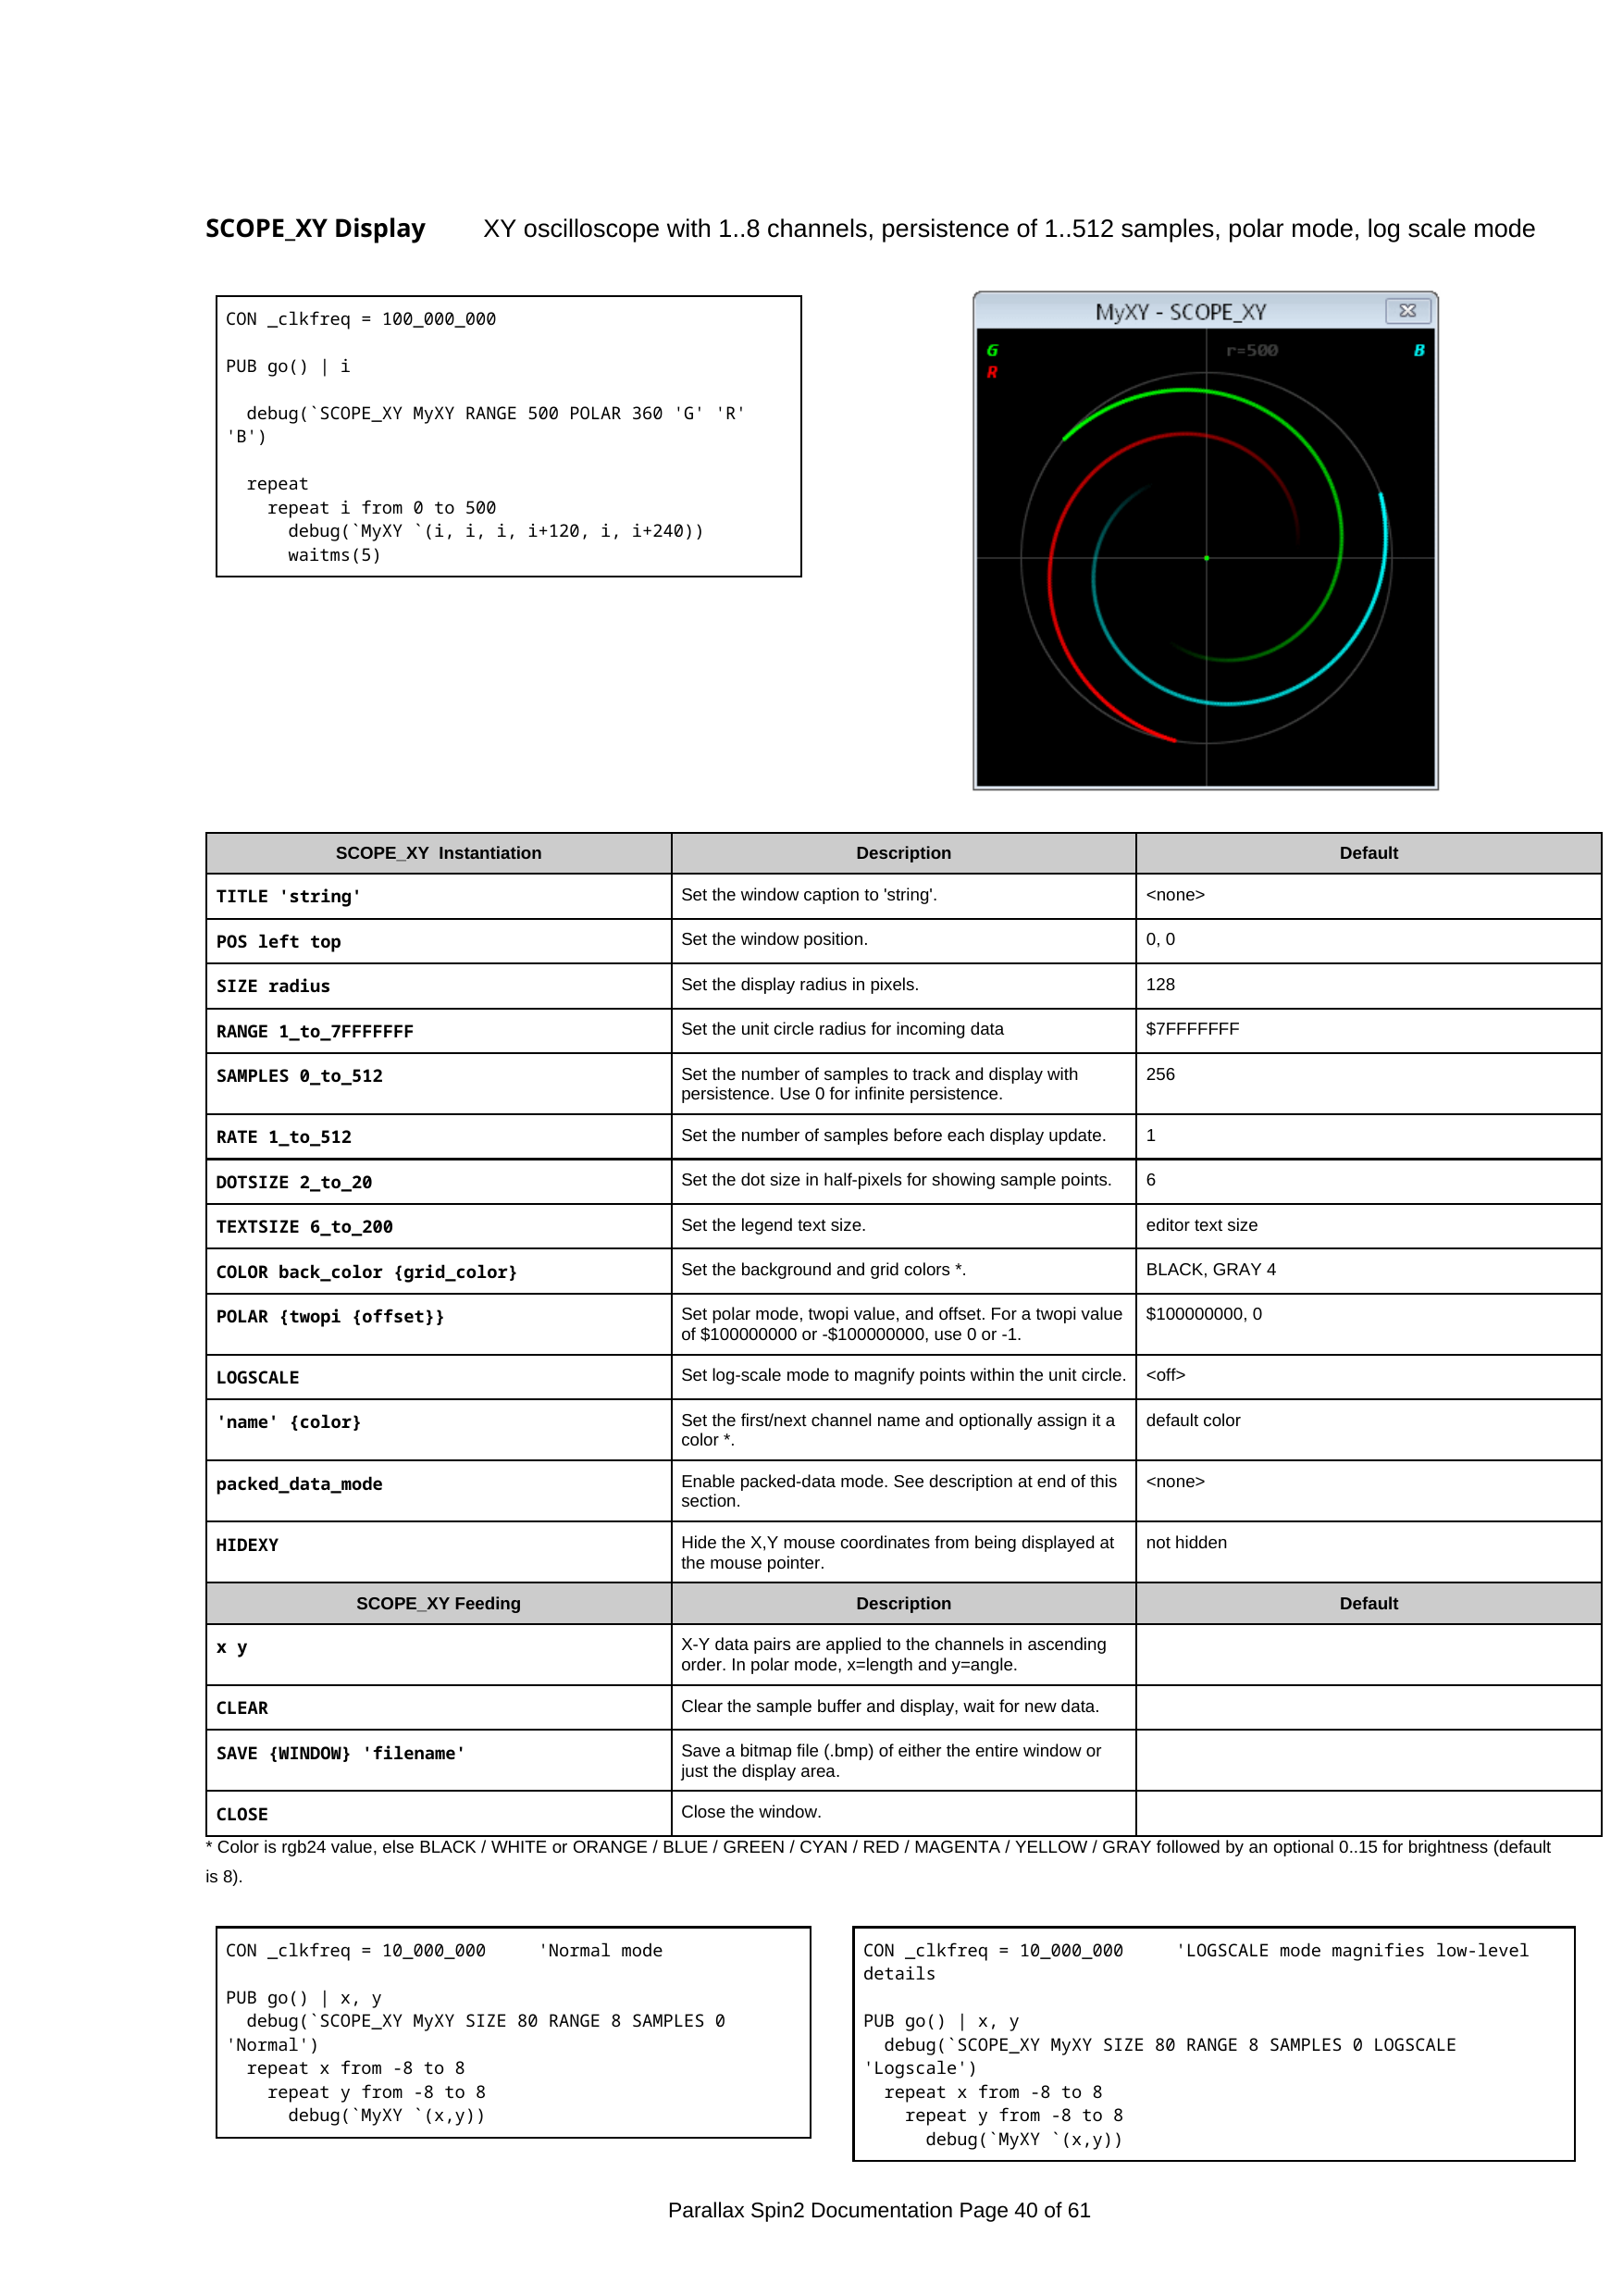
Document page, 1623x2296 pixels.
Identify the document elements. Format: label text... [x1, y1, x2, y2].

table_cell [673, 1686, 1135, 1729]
table_cell SIZE radius [207, 964, 671, 1007]
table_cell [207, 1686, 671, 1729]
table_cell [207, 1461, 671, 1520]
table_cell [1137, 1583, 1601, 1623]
picture [972, 290, 1441, 792]
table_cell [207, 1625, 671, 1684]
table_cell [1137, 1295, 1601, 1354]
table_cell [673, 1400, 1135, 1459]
table_cell 128 [1137, 964, 1601, 1007]
table_cell 0, 0 [1137, 920, 1601, 962]
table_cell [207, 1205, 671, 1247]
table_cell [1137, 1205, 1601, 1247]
table_header [205, 262, 810, 801]
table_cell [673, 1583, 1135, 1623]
table_cell Set the number of samples before each display update. [673, 1115, 1135, 1158]
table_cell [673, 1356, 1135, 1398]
table_header [810, 262, 1602, 801]
table_cell Set the window caption to 'string'. [673, 875, 1135, 918]
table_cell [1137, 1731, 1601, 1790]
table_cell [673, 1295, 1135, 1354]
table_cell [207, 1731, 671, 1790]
table_cell Set the unit circle radius for incoming data [673, 1010, 1135, 1052]
table_header Default [1137, 834, 1601, 873]
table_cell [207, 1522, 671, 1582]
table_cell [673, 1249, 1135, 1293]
table_cell 1 [1137, 1115, 1601, 1158]
subtitle SCOPE_XY Display XY oscilloscope with 1..8 channels, persistence of 1..512 samples, polar mode, log scale mode [205, 210, 1554, 244]
table_cell DOTSIZE 2_to_20 [207, 1160, 671, 1203]
table_header Description [673, 834, 1135, 873]
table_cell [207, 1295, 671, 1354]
table_cell POS left top [207, 920, 671, 962]
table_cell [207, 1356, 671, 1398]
table_cell <none> [1137, 875, 1601, 918]
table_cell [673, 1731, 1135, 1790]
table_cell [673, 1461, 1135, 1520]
table_cell $7FFFFFFF [1137, 1010, 1601, 1052]
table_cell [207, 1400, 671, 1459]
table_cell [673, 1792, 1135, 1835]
table_cell Set the display radius in pixels. [673, 964, 1135, 1007]
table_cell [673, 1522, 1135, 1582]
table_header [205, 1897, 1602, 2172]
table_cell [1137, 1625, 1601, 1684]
table_cell Set the window position. [673, 920, 1135, 962]
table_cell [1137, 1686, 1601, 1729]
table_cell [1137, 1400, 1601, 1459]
table_cell RANGE 1_to_7FFFFFFF [207, 1010, 671, 1052]
table_cell RATE 1_to_512 [207, 1115, 671, 1158]
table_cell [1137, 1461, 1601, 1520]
table_cell Set the dot size in half-pixels for showing sample points. [673, 1160, 1135, 1203]
text * Color is rgb24 value, else BLACK / WHITE or ORANGE / BLUE / GREEN / CYAN / RED / MAGENTA / YELLOW / GRAY followed by an optional 0..15 for brightness (default is 8). [205, 1837, 1554, 1887]
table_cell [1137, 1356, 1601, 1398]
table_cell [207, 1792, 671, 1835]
table_cell SAMPLES 0_to_512 [207, 1054, 671, 1113]
table_cell 6 [1137, 1160, 1601, 1203]
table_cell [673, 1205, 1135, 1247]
table_header SCOPE_XY Instantiation [207, 834, 671, 873]
table_cell TITLE 'string' [207, 875, 671, 918]
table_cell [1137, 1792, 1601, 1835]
table_cell 256 [1137, 1054, 1601, 1113]
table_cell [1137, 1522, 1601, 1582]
table_cell Set the number of samples to track and display with persistence. Use 0 for infinite persistence. [673, 1054, 1135, 1113]
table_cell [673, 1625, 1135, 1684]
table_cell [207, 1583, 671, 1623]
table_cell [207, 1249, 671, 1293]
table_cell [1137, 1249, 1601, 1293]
